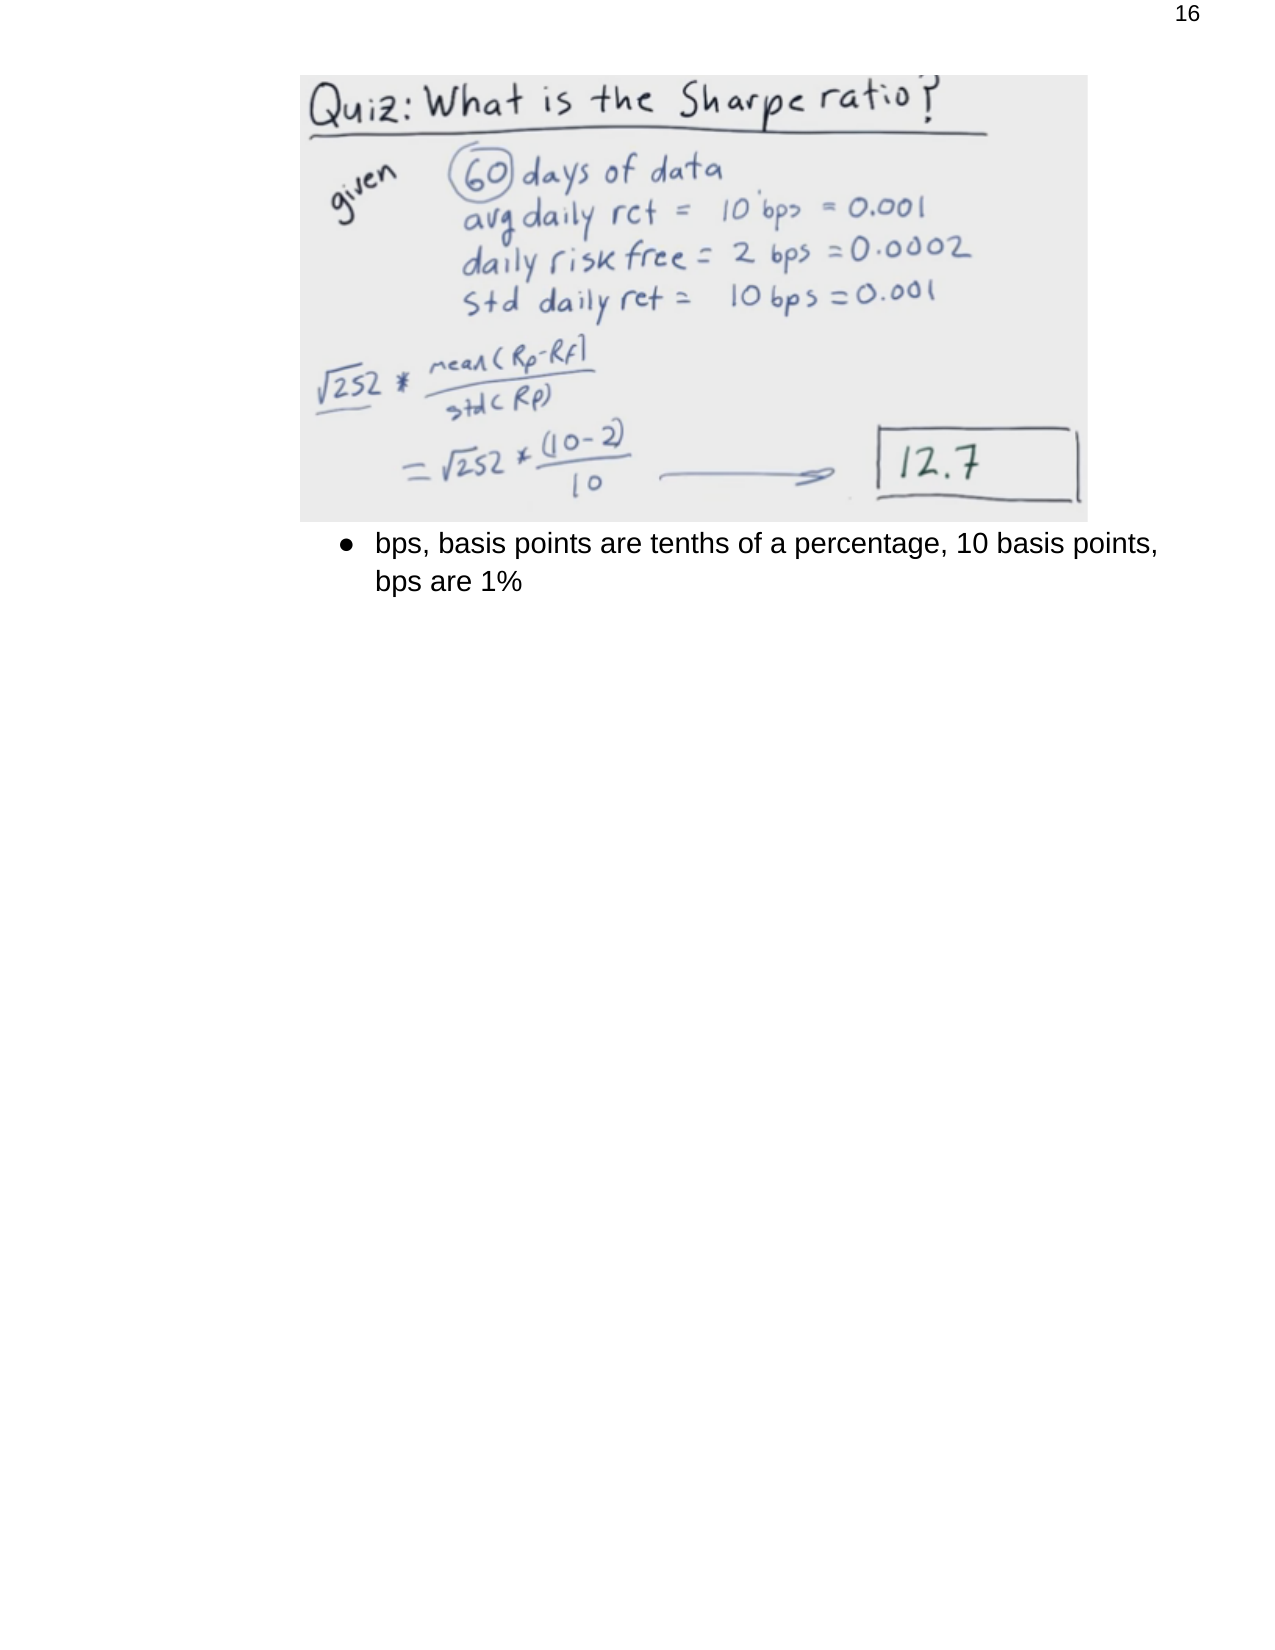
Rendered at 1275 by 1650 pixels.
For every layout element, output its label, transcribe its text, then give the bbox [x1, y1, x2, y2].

picture [300, 75, 1088, 522]
list bps, basis points are tenths of a percentage, 10 basis points, bps are 1% [337, 526, 1200, 598]
